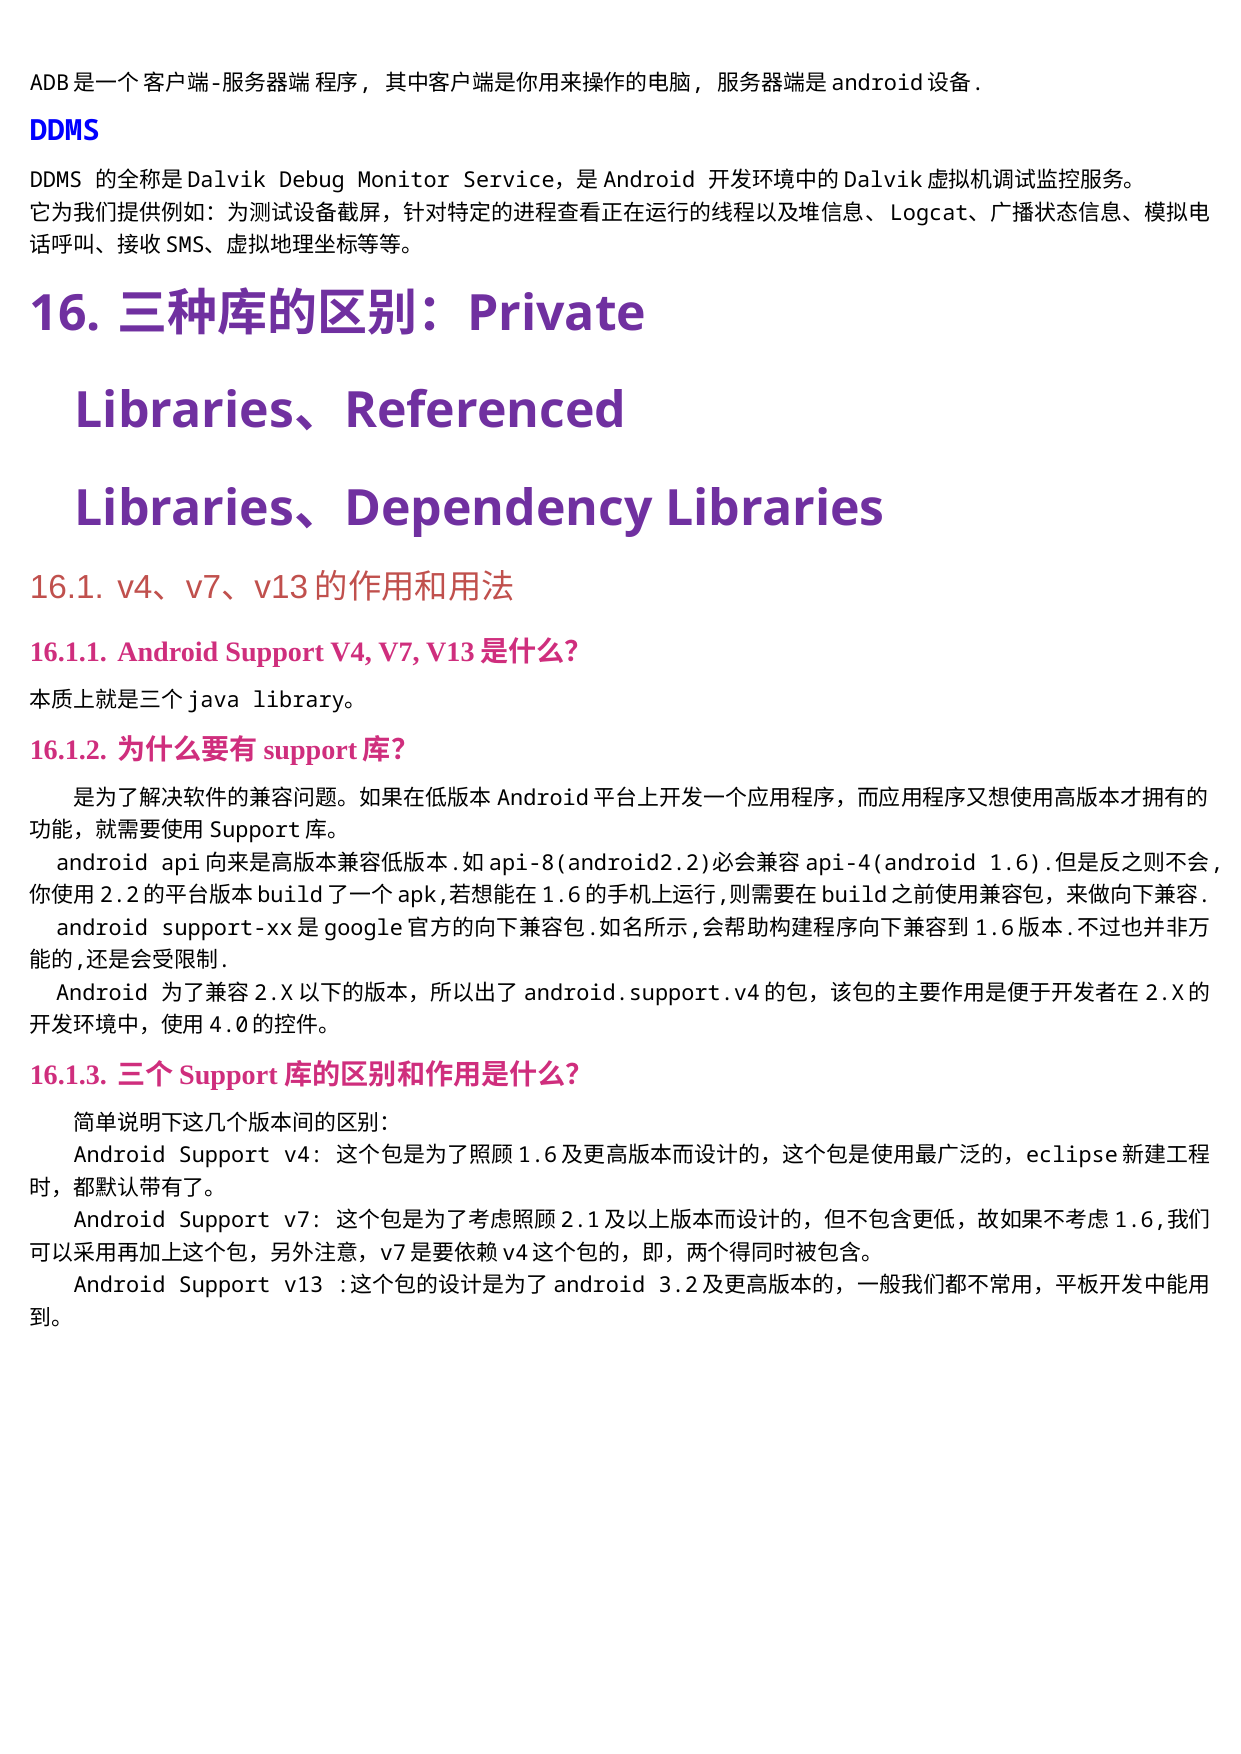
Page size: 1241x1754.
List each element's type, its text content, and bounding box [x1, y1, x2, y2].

text Android 为了兼容2.X以下的版本，所以出了android.support.v4的包，该包的主要作用是便于开发者在2.X的开发环境中，使用4.0的控件。 [29, 974, 1211, 1039]
subtitle 三种库的区别：Private Libraries、Referenced Libraries、Dependency Libraries [29, 259, 1211, 552]
text ADB是一个 客户端-服务器端 程序, 其中客户端是你用来操作的电脑, 服务器端是android设备. [29, 64, 1211, 97]
subtitle 为什么要有support库？ [29, 714, 1211, 779]
text DDMS 的全称是Dalvik Debug Monitor Service，是 Android 开发环境中的Dalvik虚拟机调试监控服务。 [29, 162, 1211, 194]
text DDMS [29, 97, 1211, 162]
subtitle Android Support V4, V7, V13是什么？ [29, 617, 1211, 682]
text android api向来是高版本兼容低版本.如api-8(android2.2)必会兼容api-4(android 1.6).但是反之则不会,你使用2.2的平台版本build了一个apk,若想能在1.6的手机上运行,则需要在build之前使用兼容包，来做向下兼容. [29, 844, 1211, 909]
subtitle 三个Support 库的区别和作用是什么？ [29, 1039, 1211, 1104]
text Android Support v4: 这个包是为了照顾1.6及更高版本而设计的，这个包是使用最广泛的，eclipse新建工程时，都默认带有了。 [29, 1137, 1211, 1202]
text Android Support v13 :这个包的设计是为了android 3.2及更高版本的，一般我们都不常用，平板开发中能用到。 [29, 1267, 1211, 1332]
text 它为我们提供例如：为测试设备截屏，针对特定的进程查看正在运行的线程以及堆信息、Logcat、广播状态信息、模拟电话呼叫、接收SMS、虚拟地理坐标等等。 [29, 194, 1211, 259]
subtitle v4、v7、v13的作用和用法 [29, 552, 1211, 617]
text android support-xx是google官方的向下兼容包.如名所示,会帮助构建程序向下兼容到1.6版本.不过也并非万能的,还是会受限制. [29, 909, 1211, 974]
text 本质上就是三个java library。 [29, 682, 1211, 714]
text 简单说明下这几个版本间的区别： [29, 1104, 1211, 1137]
text 是为了解决软件的兼容问题。如果在低版本Android平台上开发一个应用程序，而应用程序又想使用高版本才拥有的功能，就需要使用Support库。 [29, 779, 1211, 844]
text Android Support v7: 这个包是为了考虑照顾2.1及以上版本而设计的，但不包含更低，故如果不考虑1.6,我们可以采用再加上这个包，另外注意，v7是要依赖v4这个包的，即，两个得同时被包含。 [29, 1202, 1211, 1267]
